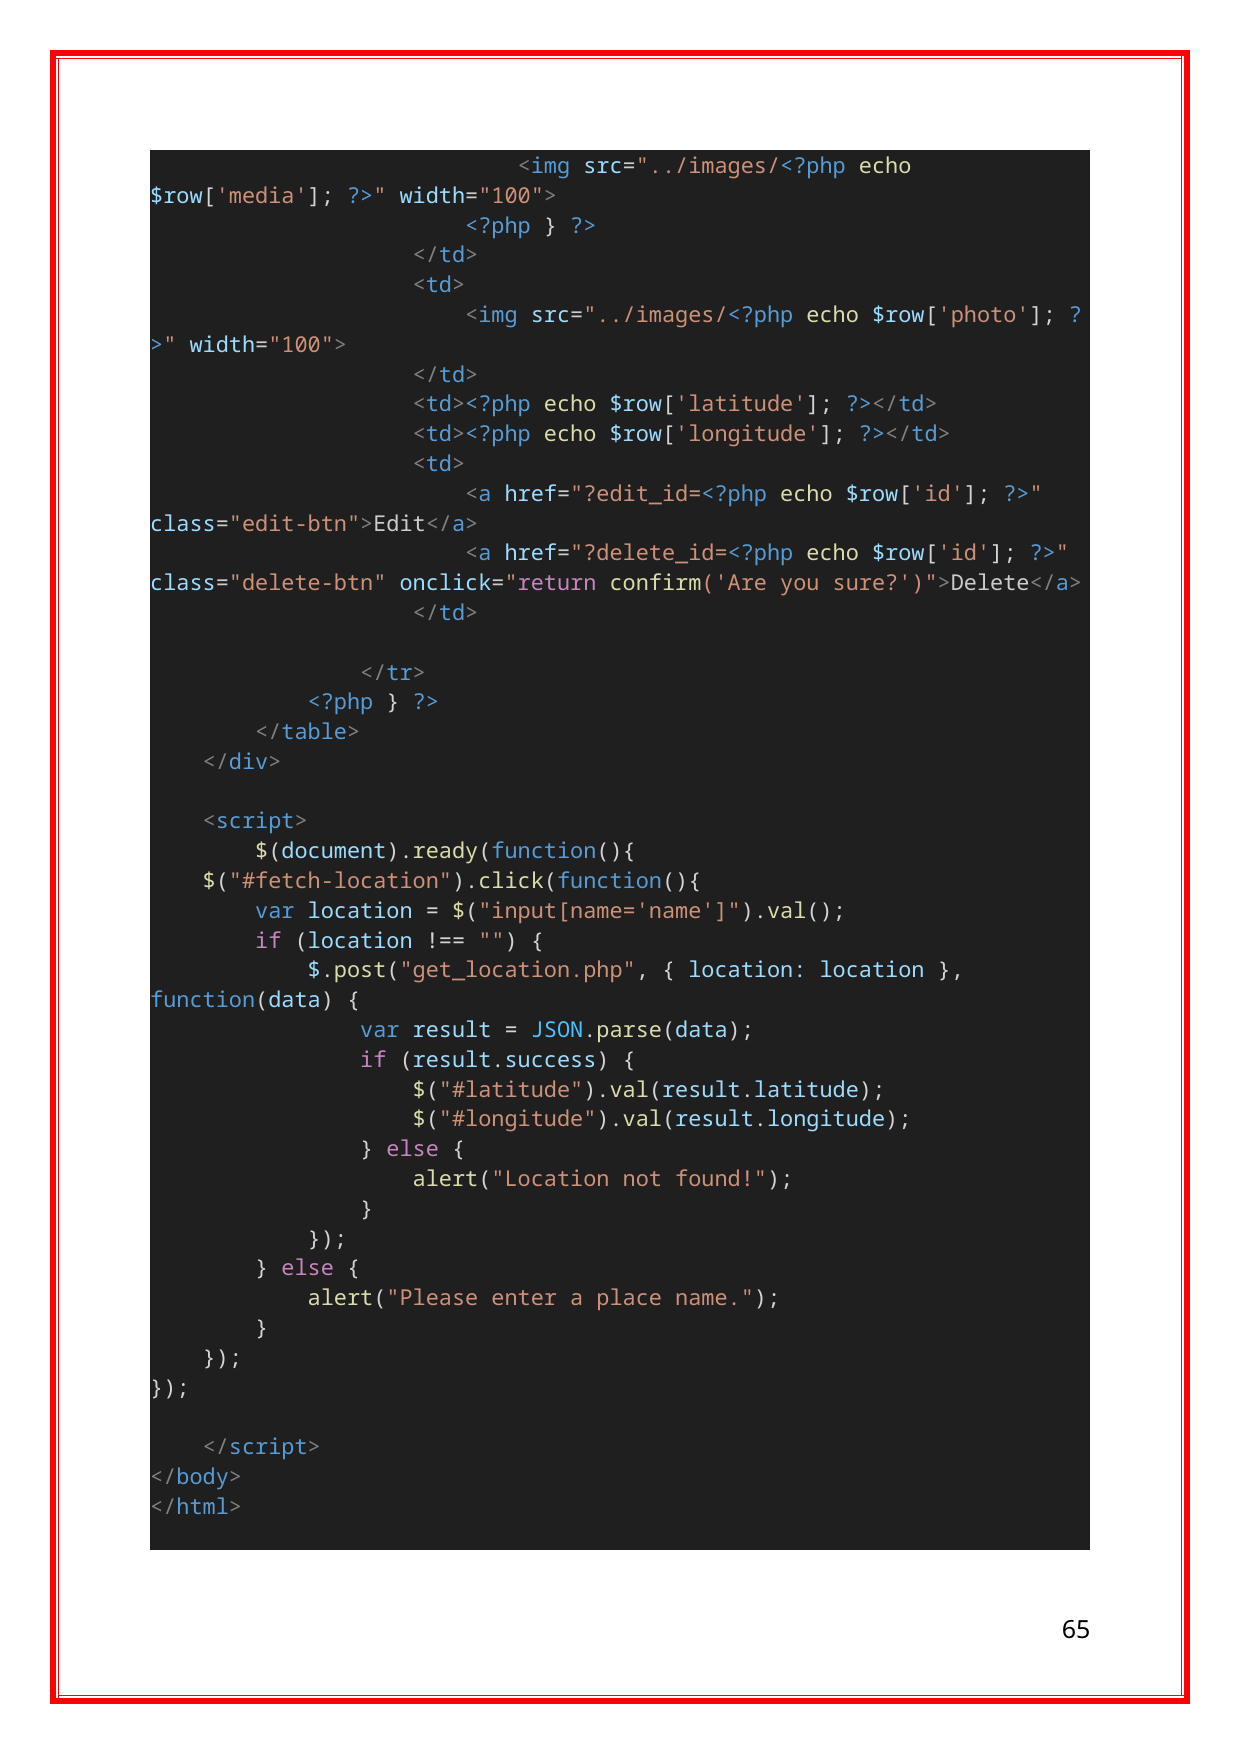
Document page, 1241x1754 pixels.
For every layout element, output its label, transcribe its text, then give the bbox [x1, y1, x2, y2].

text <img src="../images/<?php echo $row['media']; ?>" width="100"> [150, 150, 1090, 209]
text var result = JSON.parse(data); [150, 1014, 1090, 1044]
text <td> [150, 269, 1090, 299]
text }); [150, 1342, 1090, 1371]
text if (location !== "") { [150, 924, 1090, 954]
text var location = $("input[name='name']").val(); [150, 895, 1090, 924]
text </td> [150, 239, 1090, 269]
text $(document).ready(function(){ [150, 835, 1090, 865]
text <a href="?delete_id=<?php echo $row['id']; ?>" class="delete-btn" onclick="return confirm('Are you sure?')">Delete</a> [150, 537, 1090, 597]
text </div> [150, 746, 1090, 776]
text </table> [150, 716, 1090, 746]
text <td> [150, 448, 1090, 478]
text $.post("get_location.php", { location: location }, function(data) { [150, 954, 1090, 1014]
text } else { [150, 1133, 1090, 1163]
text </body> [150, 1461, 1090, 1491]
text <?php } ?> [150, 686, 1090, 716]
text <img src="../images/<?php echo $row['photo']; ?>" width="100"> [150, 299, 1090, 358]
text </td> [150, 358, 1090, 388]
text <a href="?edit_id=<?php echo $row['id']; ?>" class="edit-btn">Edit</a> [150, 478, 1090, 537]
text <td><?php echo $row['longitude']; ?></td> [150, 418, 1090, 448]
text } else { [150, 1252, 1090, 1282]
text } [150, 1193, 1090, 1222]
text $("#longitude").val(result.longitude); [150, 1103, 1090, 1133]
text } [150, 1312, 1090, 1342]
text <?php } ?> [150, 209, 1090, 239]
text <script> [150, 805, 1090, 835]
text }); [150, 1222, 1090, 1252]
text alert("Please enter a place name."); [150, 1282, 1090, 1312]
text </tr> [150, 656, 1090, 686]
text }); [150, 1371, 1090, 1401]
text </script> [150, 1431, 1090, 1461]
text if (result.success) { [150, 1044, 1090, 1073]
text $("#latitude").val(result.latitude); [150, 1073, 1090, 1103]
text alert("Location not found!"); [150, 1163, 1090, 1193]
text </td> [150, 597, 1090, 627]
text </html> [150, 1491, 1090, 1520]
text $("#fetch-location").click(function(){ [150, 865, 1090, 895]
text <td><?php echo $row['latitude']; ?></td> [150, 388, 1090, 418]
